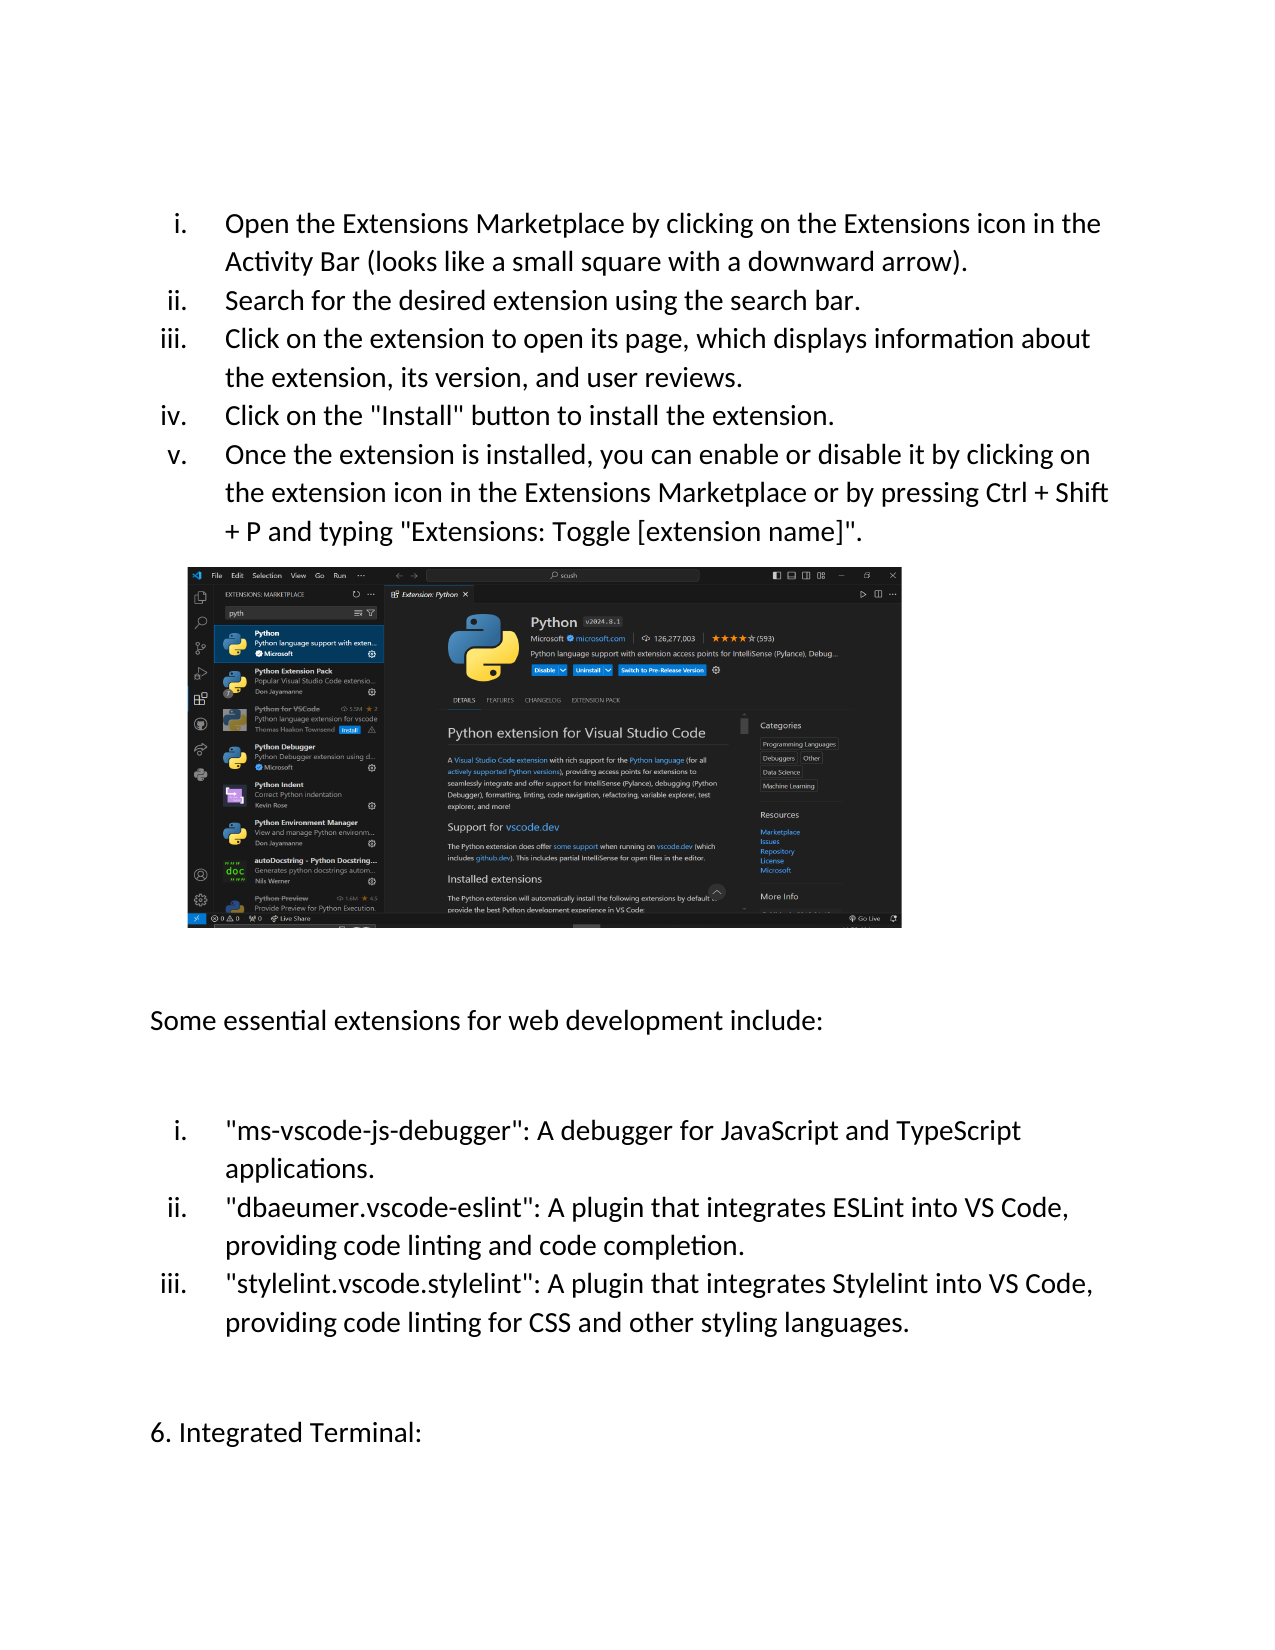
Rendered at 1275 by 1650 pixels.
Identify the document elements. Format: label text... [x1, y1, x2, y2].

list Open the Extensions Marketplace by clicking on the Extensions icon in the Activity Bar (looks like a small square with a downward arrow). [187, 205, 1125, 279]
list Search for the desired extension using the search bar. [187, 282, 1125, 318]
list Click on the "Install" button to install the extension. [187, 397, 1125, 433]
list "dbaeumer.vscode-eslint": A plugin that integrates ESLint into VS Code, providing code linting and code completion. [187, 1189, 1125, 1263]
list Click on the extension to open its page, which displays information about the extension, its version, and user reviews. [187, 320, 1125, 394]
picture [187, 567, 902, 928]
list Once the extension is installed, you can enable or disable it by clicking on the extension icon in the Extensions Marketplace or by pressing Ctrl + Shift + P and typing "Extensions: Toggle [extension name]". [187, 436, 1125, 548]
list "ms-vscode-js-debugger": A debugger for JavaScript and TypeScript applications. [187, 1112, 1125, 1186]
text 6. Integrated Terminal: [150, 1414, 1125, 1450]
text Some essential extensions for web development include: [150, 1002, 1125, 1037]
list "stylelint.vscode.stylelint": A plugin that integrates Stylelint into VS Code, providing code linting for CSS and other styling languages. [187, 1266, 1125, 1340]
